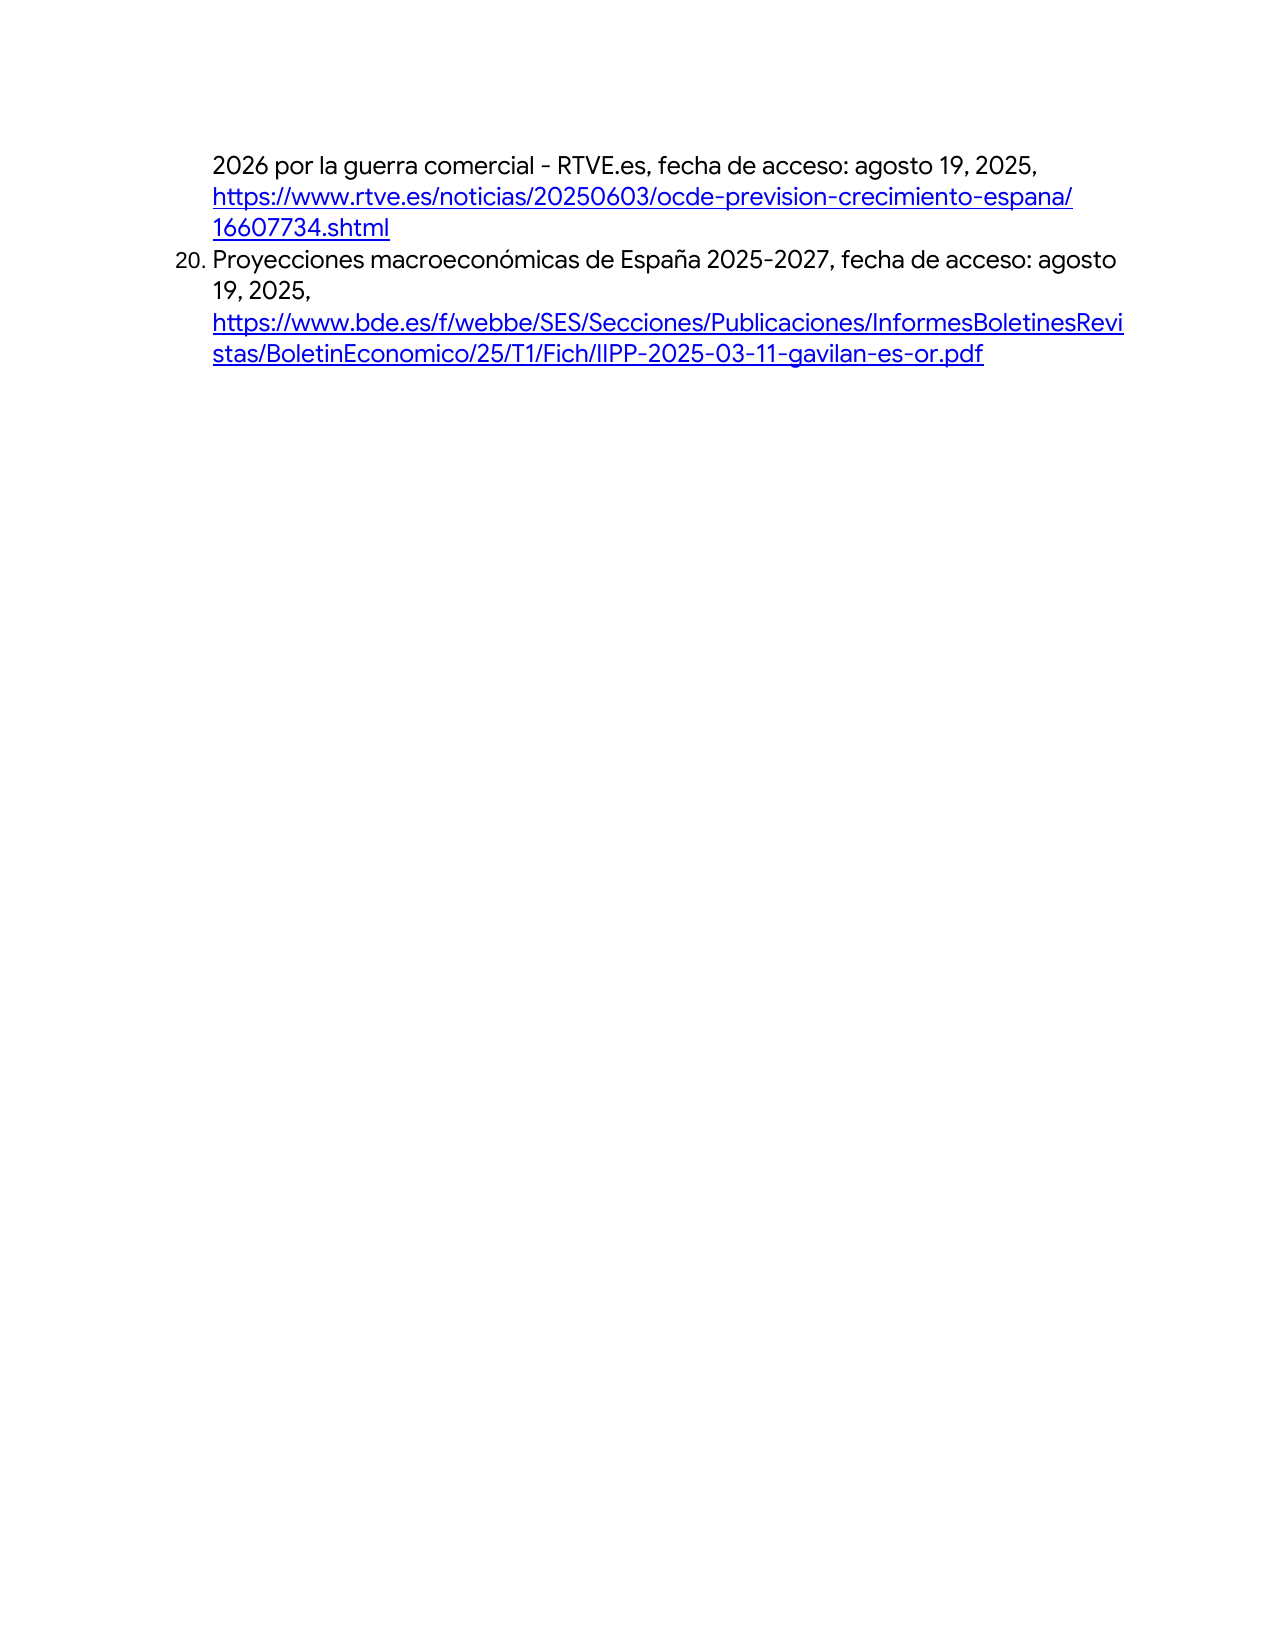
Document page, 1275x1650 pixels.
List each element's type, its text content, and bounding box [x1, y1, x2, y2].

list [175, 150, 1125, 244]
list Proyecciones macroeconómicas de España 2025-2027, fecha de acceso: agosto 19, 2025, https://www.bde.es/f/webbe/SES/Secciones/Publicaciones/InformesBoletinesRevistas/BoletinEconomico/25/T1/Fich/IIPP-2025-03-11-gavilan-es-or.pdf [175, 244, 1125, 369]
